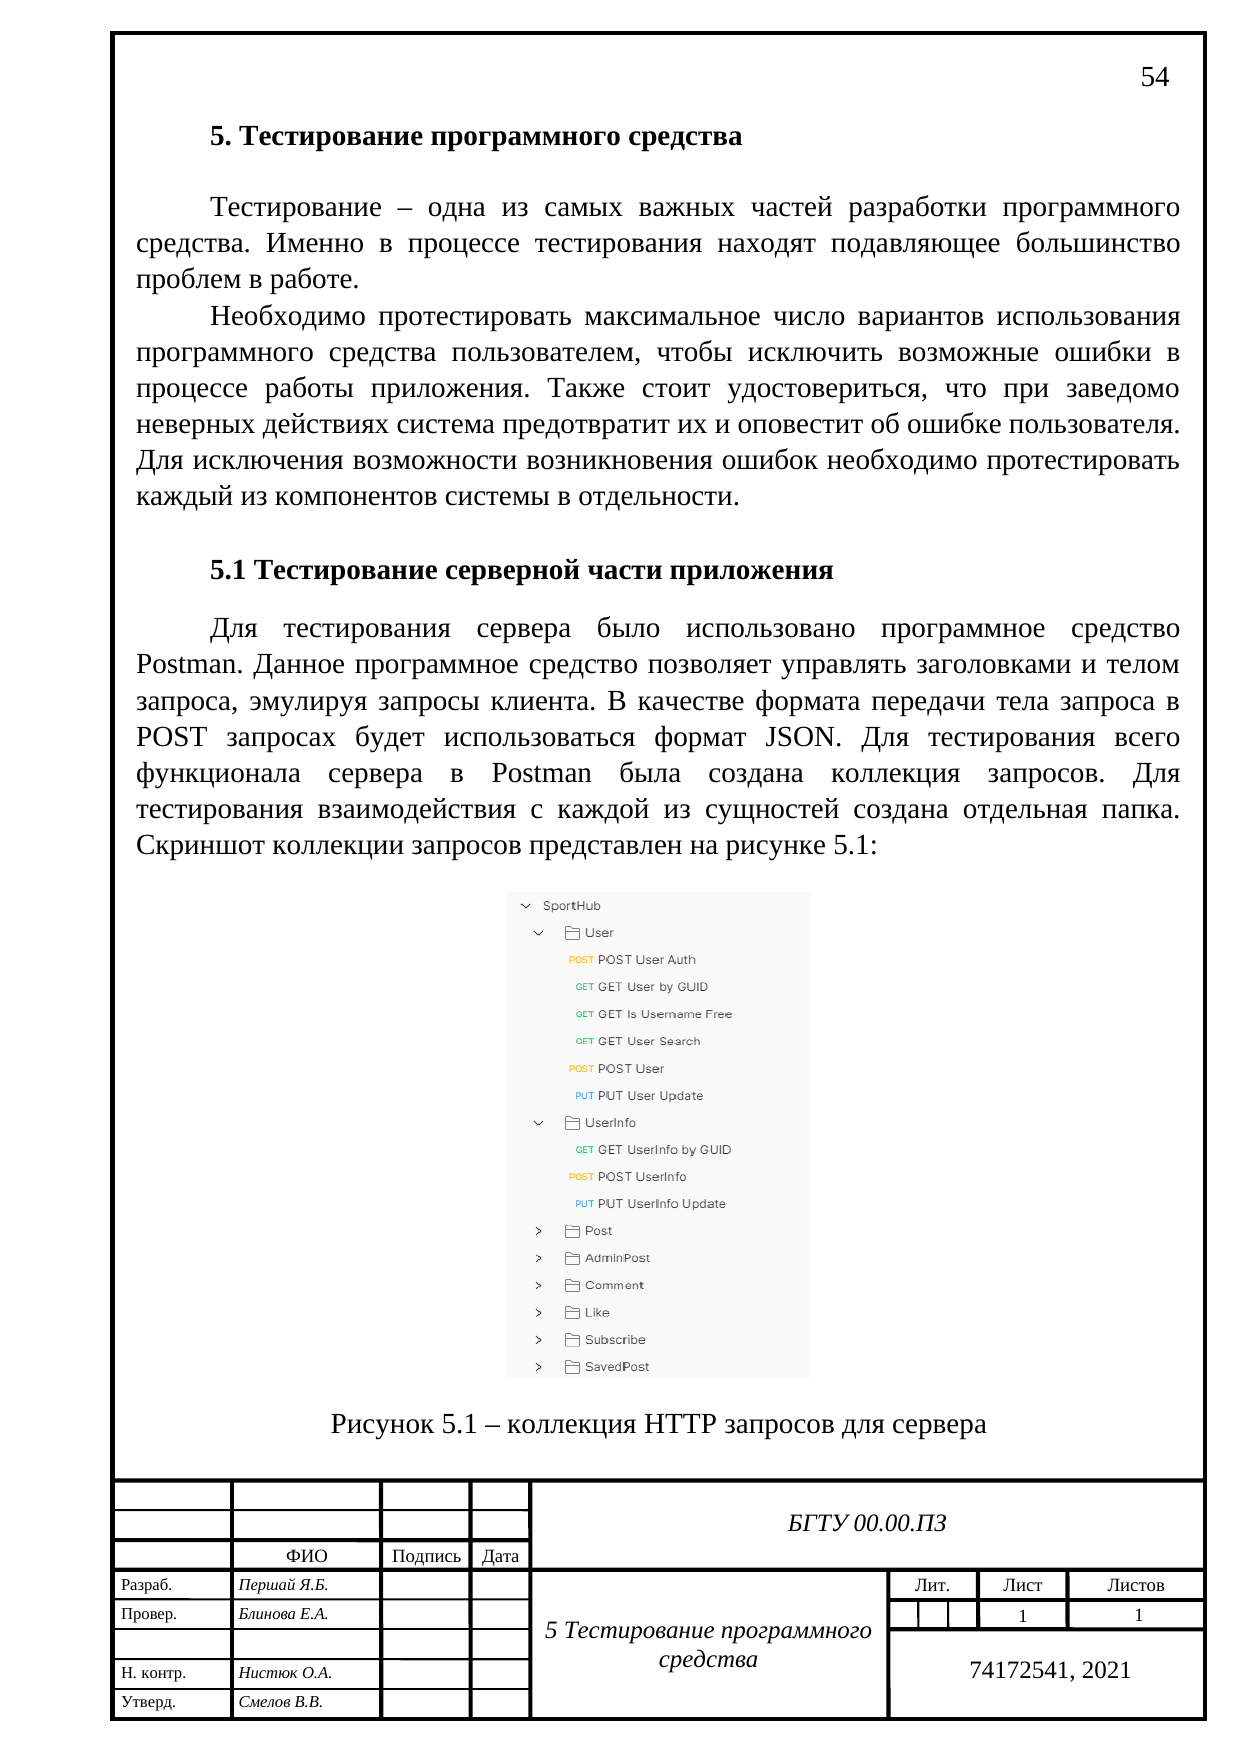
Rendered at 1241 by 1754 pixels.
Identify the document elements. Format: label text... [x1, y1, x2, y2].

text 5.1 Тестирование серверной части приложения [136, 552, 1181, 586]
text Тестирование – одна из самых важных частей разработки программного средства. Именно в процессе тестирования находят подавляющее большинство проблем в работе. [136, 189, 1181, 295]
picture [506, 892, 811, 1377]
text Рисунок 5.1 – коллекция HTTP запросов для сервера [136, 1406, 1181, 1440]
text Необходимо протестировать максимальное число вариантов использования программного средства пользователем, чтобы исключить возможные ошибки в процессе работы приложения. Также стоит удостовериться, что при заведомо неверных действиях система предотвратит их и оповестит об ошибке пользователя. Для исключения возможности возникновения ошибок необходимо протестировать каждый из компонентов системы в отдельности. [136, 298, 1181, 512]
text Для тестирования сервера было использовано программное средство Postman. Данное программное средство позволяет управлять заголовками и телом запроса, эмулируя запросы клиента. В качестве формата передачи тела запроса в POST запросах будет использоваться формат JSON. Для тестирования всего функционала сервера в Postman была создана коллекция запросов. Для тестирования взаимодействия с каждой из сущностей создана отдельная папка. Скриншот коллекции запросов представлен на рисунке 5.1: [136, 611, 1181, 861]
text 5. Тестирование программного средства [136, 118, 1181, 152]
